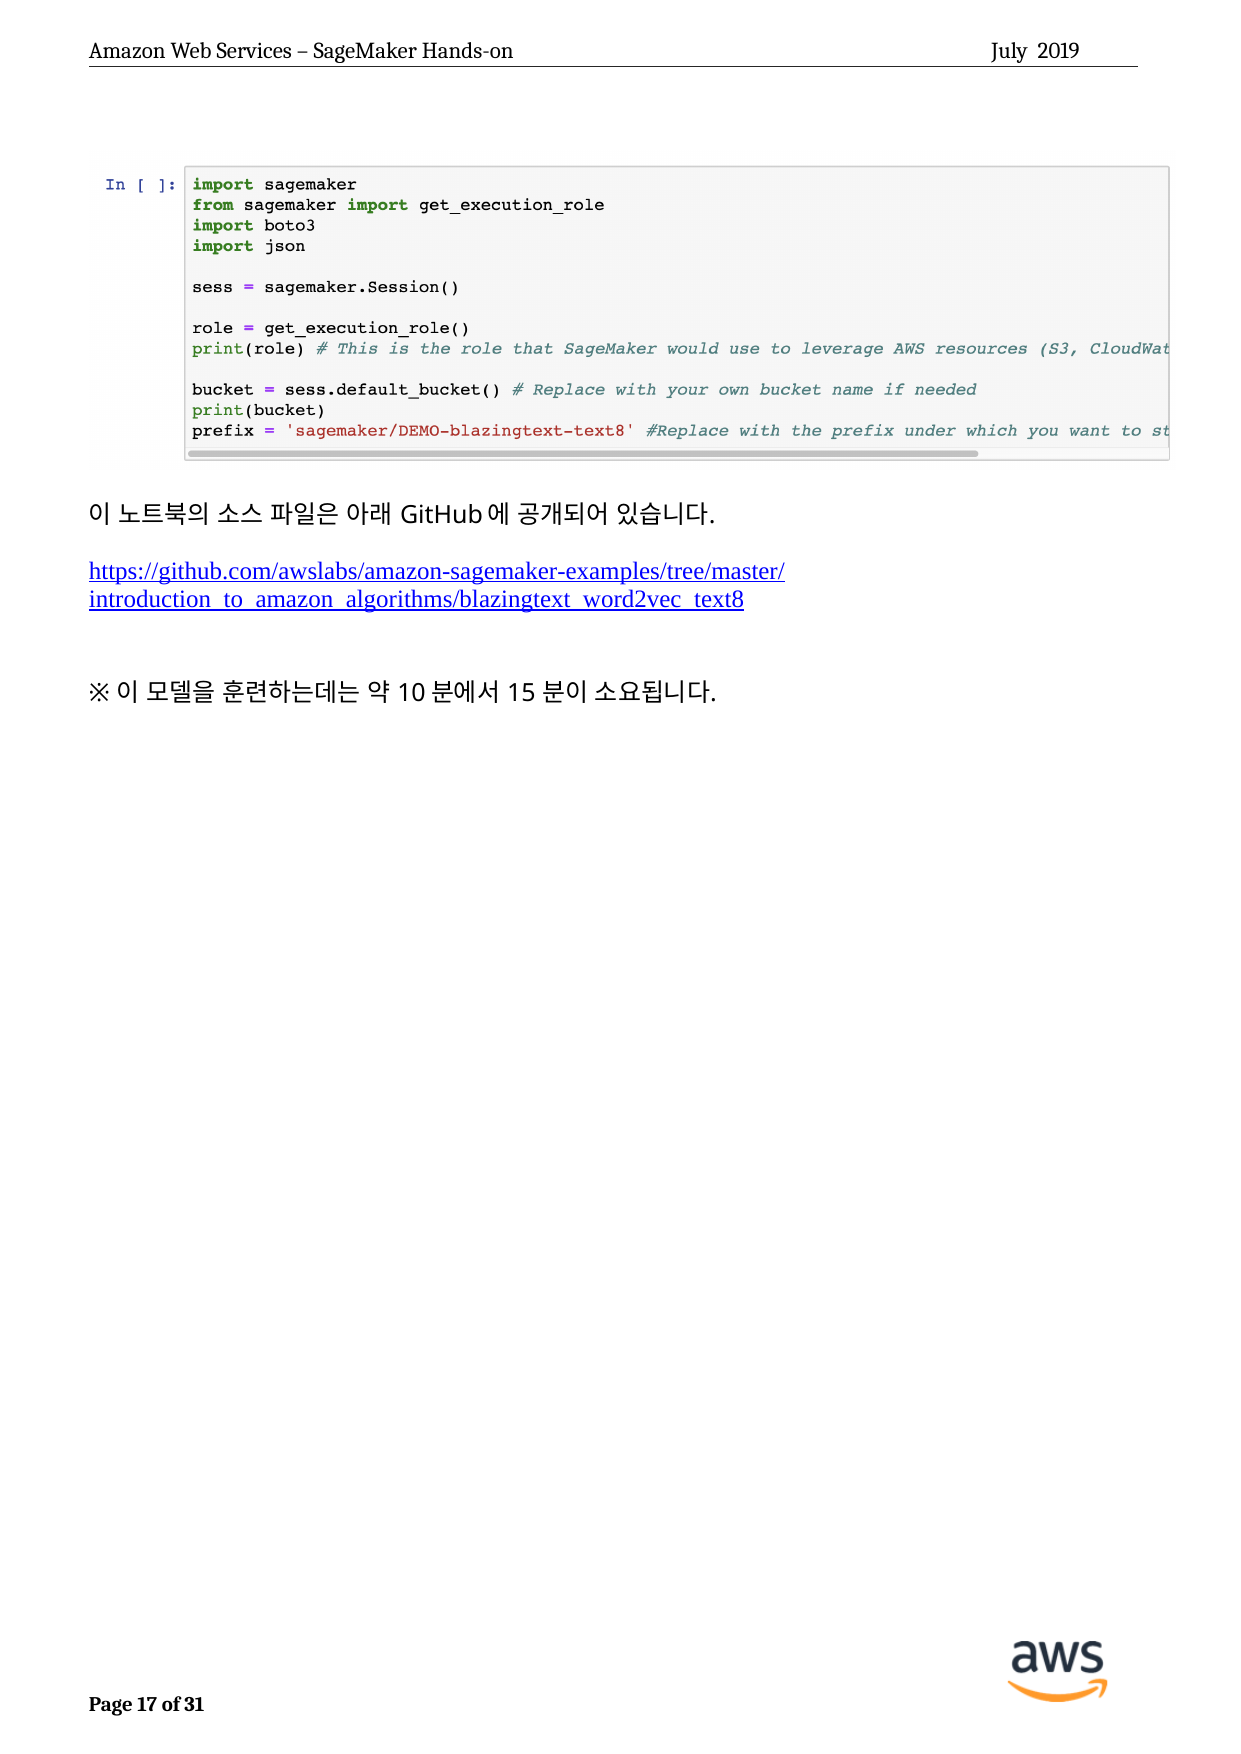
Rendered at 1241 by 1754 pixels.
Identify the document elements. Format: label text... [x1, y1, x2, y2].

text https://github.com/awslabs/amazon-sagemaker-examples/tree/master/introduction_to_amazon_algorithms/blazingtext_word2vec_text8 [89, 556, 1138, 613]
picture [997, 1630, 1116, 1712]
picture [88, 150, 1177, 470]
text ※ 이 모델을 훈련하는데는 약 10분에서 15 분이 소요됩니다. [89, 672, 1138, 743]
text 이 노트북의 소스 파일은 아래 GitHub에 공개되어 있습니다. [89, 494, 1138, 531]
